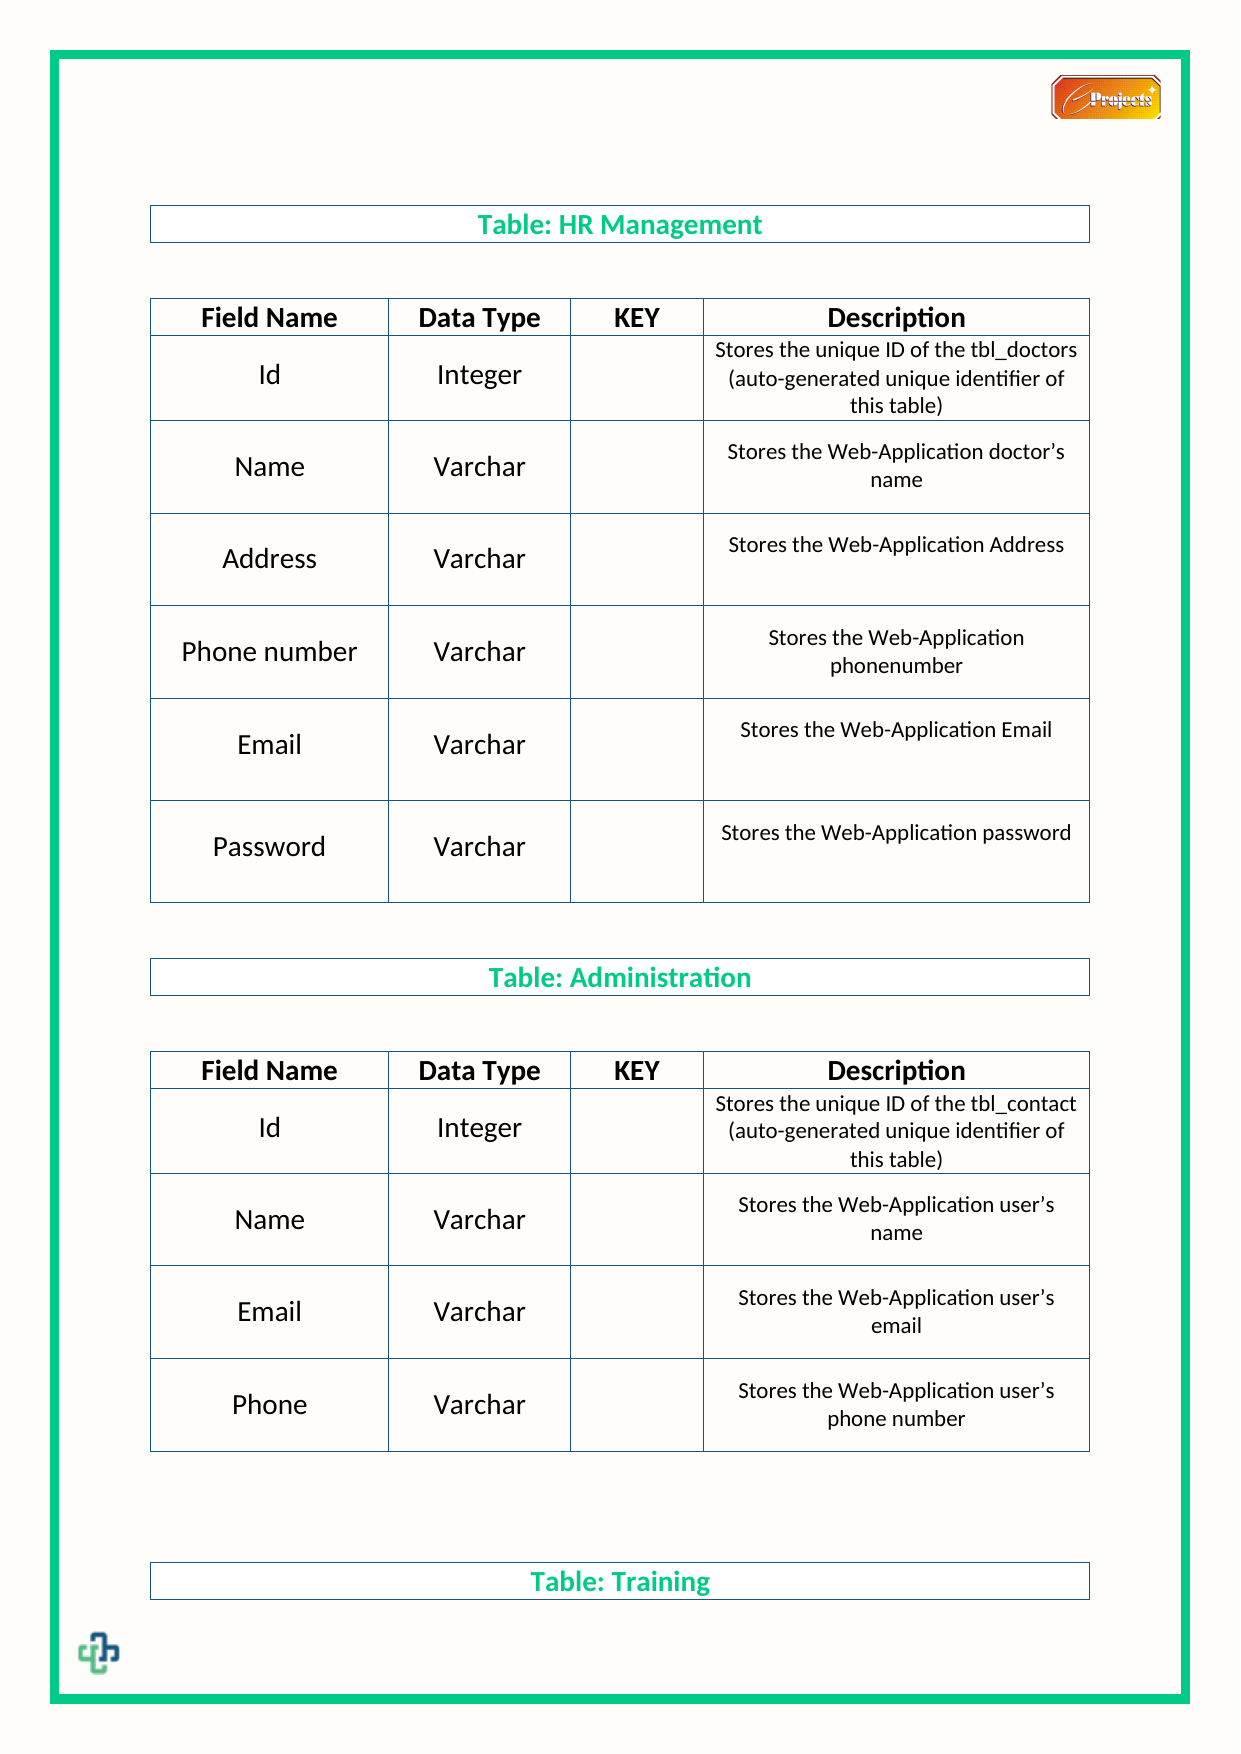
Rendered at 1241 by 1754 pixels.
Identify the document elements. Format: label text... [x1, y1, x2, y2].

table_cell Phone number [151, 606, 388, 698]
table_header KEY [571, 1052, 703, 1088]
table_cell Integer [389, 1089, 570, 1173]
table_cell Varchar [389, 699, 570, 800]
table_cell Varchar [389, 421, 570, 512]
table_cell Password [151, 801, 388, 902]
table_cell Name [151, 1174, 388, 1265]
table_cell Stores the unique ID of the tbl_contact (auto-generated unique identifier of this table) [704, 1089, 1089, 1173]
table_cell Varchar [389, 1359, 570, 1451]
table_cell Varchar [389, 1266, 570, 1358]
table_cell Varchar [389, 801, 570, 902]
table_header KEY [571, 299, 703, 334]
table_header Data Type [389, 1052, 570, 1088]
table_cell Id [151, 336, 388, 420]
table_cell [571, 1359, 703, 1451]
table_cell Email [151, 699, 388, 800]
table_header Description [704, 1052, 1089, 1088]
table_cell Phone [151, 1359, 388, 1451]
table_cell Stores the Web-Application user’s email [704, 1266, 1089, 1358]
table_cell Stores the Web-Application Address [704, 514, 1089, 605]
table_cell Integer [389, 336, 570, 420]
table_cell Stores the Web-Application user’s name [704, 1174, 1089, 1265]
table_cell Email [151, 1266, 388, 1358]
table_cell Stores the unique ID of the tbl_doctors (auto-generated unique identifier of this table) [704, 336, 1089, 420]
table_cell Varchar [389, 514, 570, 605]
table_cell Stores the Web-Application doctor’s name [704, 421, 1089, 512]
table_cell [571, 336, 703, 420]
table_cell [571, 1089, 703, 1173]
table_cell [571, 1266, 703, 1358]
table_cell Stores the Web-Application phonenumber [704, 606, 1089, 698]
table_header Field Name [151, 1052, 388, 1088]
table_cell [571, 801, 703, 902]
picture [76, 1630, 119, 1674]
table_header Field Name [151, 299, 388, 334]
table_header Table: HR Management [151, 206, 1089, 242]
table_cell [571, 421, 703, 512]
table_cell Id [151, 1089, 388, 1173]
table_cell Name [151, 421, 388, 512]
table_cell Stores the Web-Application user’s phone number [704, 1359, 1089, 1451]
table_header Table: Training [151, 1563, 1089, 1599]
table_cell Varchar [389, 606, 570, 698]
table_header Description [704, 299, 1089, 334]
table_header Table: Administration [151, 959, 1089, 995]
table_cell Stores the Web-Application Email [704, 699, 1089, 800]
table_cell [571, 606, 703, 698]
table_header Data Type [389, 299, 570, 334]
table_cell Varchar [389, 1174, 570, 1265]
table_cell Stores the Web-Application password [704, 801, 1089, 902]
table_cell [571, 1174, 703, 1265]
table_cell [571, 699, 703, 800]
picture [1051, 75, 1161, 119]
table_cell Address [151, 514, 388, 605]
table_cell [571, 514, 703, 605]
